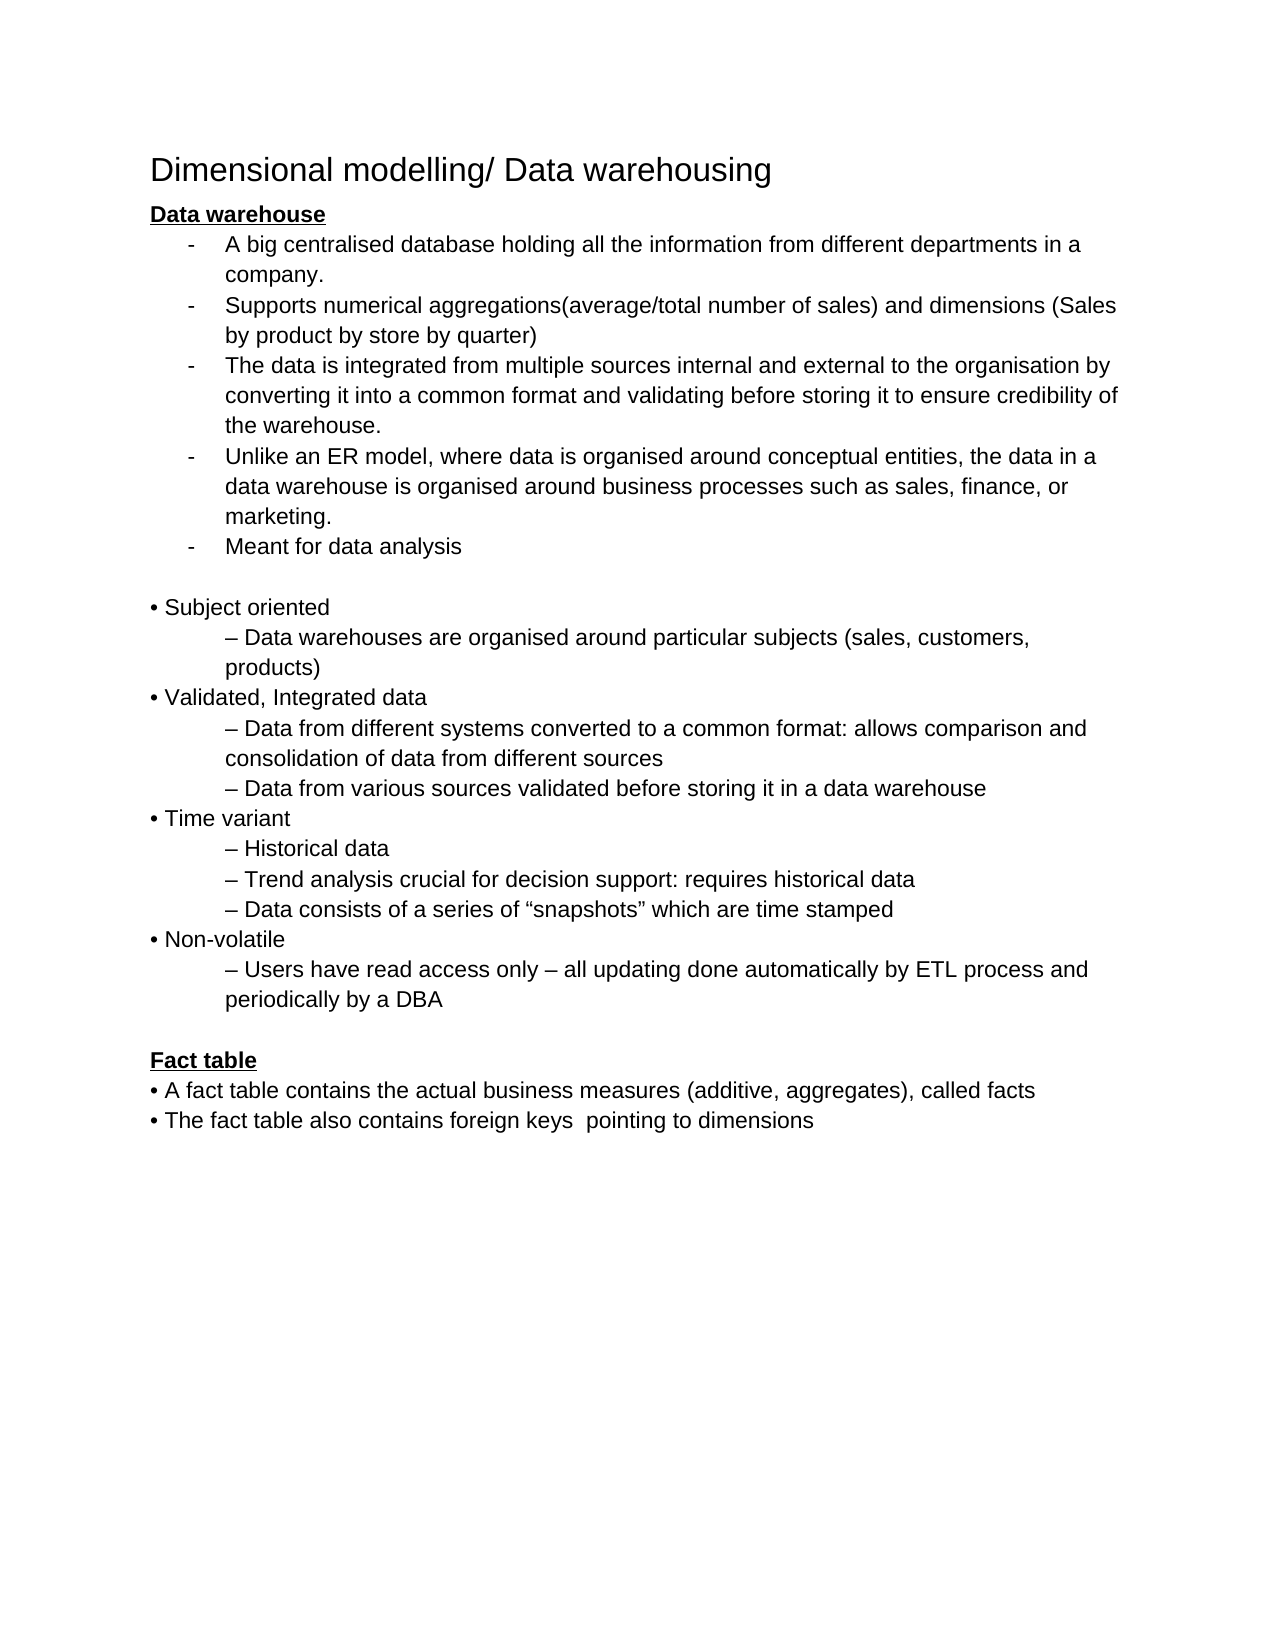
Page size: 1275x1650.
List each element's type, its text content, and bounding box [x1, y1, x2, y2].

text • Time variant [150, 805, 1125, 831]
text – Data warehouses are organised around particular subjects (sales, customers, products) [225, 624, 1125, 680]
list Supports numerical aggregations(average/total number of sales) and dimensions (Sales by product by store by quarter) [187, 292, 1125, 348]
text – Data from various sources validated before storing it in a data warehouse [225, 775, 1125, 801]
text • Subject oriented [150, 594, 1125, 620]
list A big centralised database holding all the information from different departments in a company. [187, 231, 1125, 288]
text Data warehouse [150, 201, 1125, 227]
list Meant for data analysis [187, 533, 1125, 559]
text – Data from different systems converted to a common format: allows comparison and consolidation of data from different sources [225, 714, 1125, 771]
text • A fact table contains the actual business measures (additive, aggregates), called facts [150, 1077, 1125, 1103]
text • Validated, Integrated data [150, 684, 1125, 711]
text – Users have read access only – all updating done automatically by ETL process and periodically by a DBA [225, 956, 1125, 1013]
text – Historical data [225, 835, 1125, 862]
text • The fact table also contains foreign keys pointing to dimensions [150, 1107, 1125, 1133]
list The data is integrated from multiple sources internal and external to the organisation by converting it into a common format and validating before storing it to ensure credibility of the warehouse. [187, 352, 1125, 439]
text – Data consists of a series of “snapshots” which are time stamped [225, 896, 1125, 922]
subtitle Dimensional modelling/ Data warehousing [150, 150, 1125, 188]
text Fact table [150, 1047, 1125, 1073]
list Unlike an ER model, where data is organised around conceptual entities, the data in a data warehouse is organised around business processes such as sales, finance, or marketing. [187, 443, 1125, 529]
text • Non-volatile [150, 926, 1125, 952]
text – Trend analysis crucial for decision support: requires historical data [225, 866, 1125, 892]
